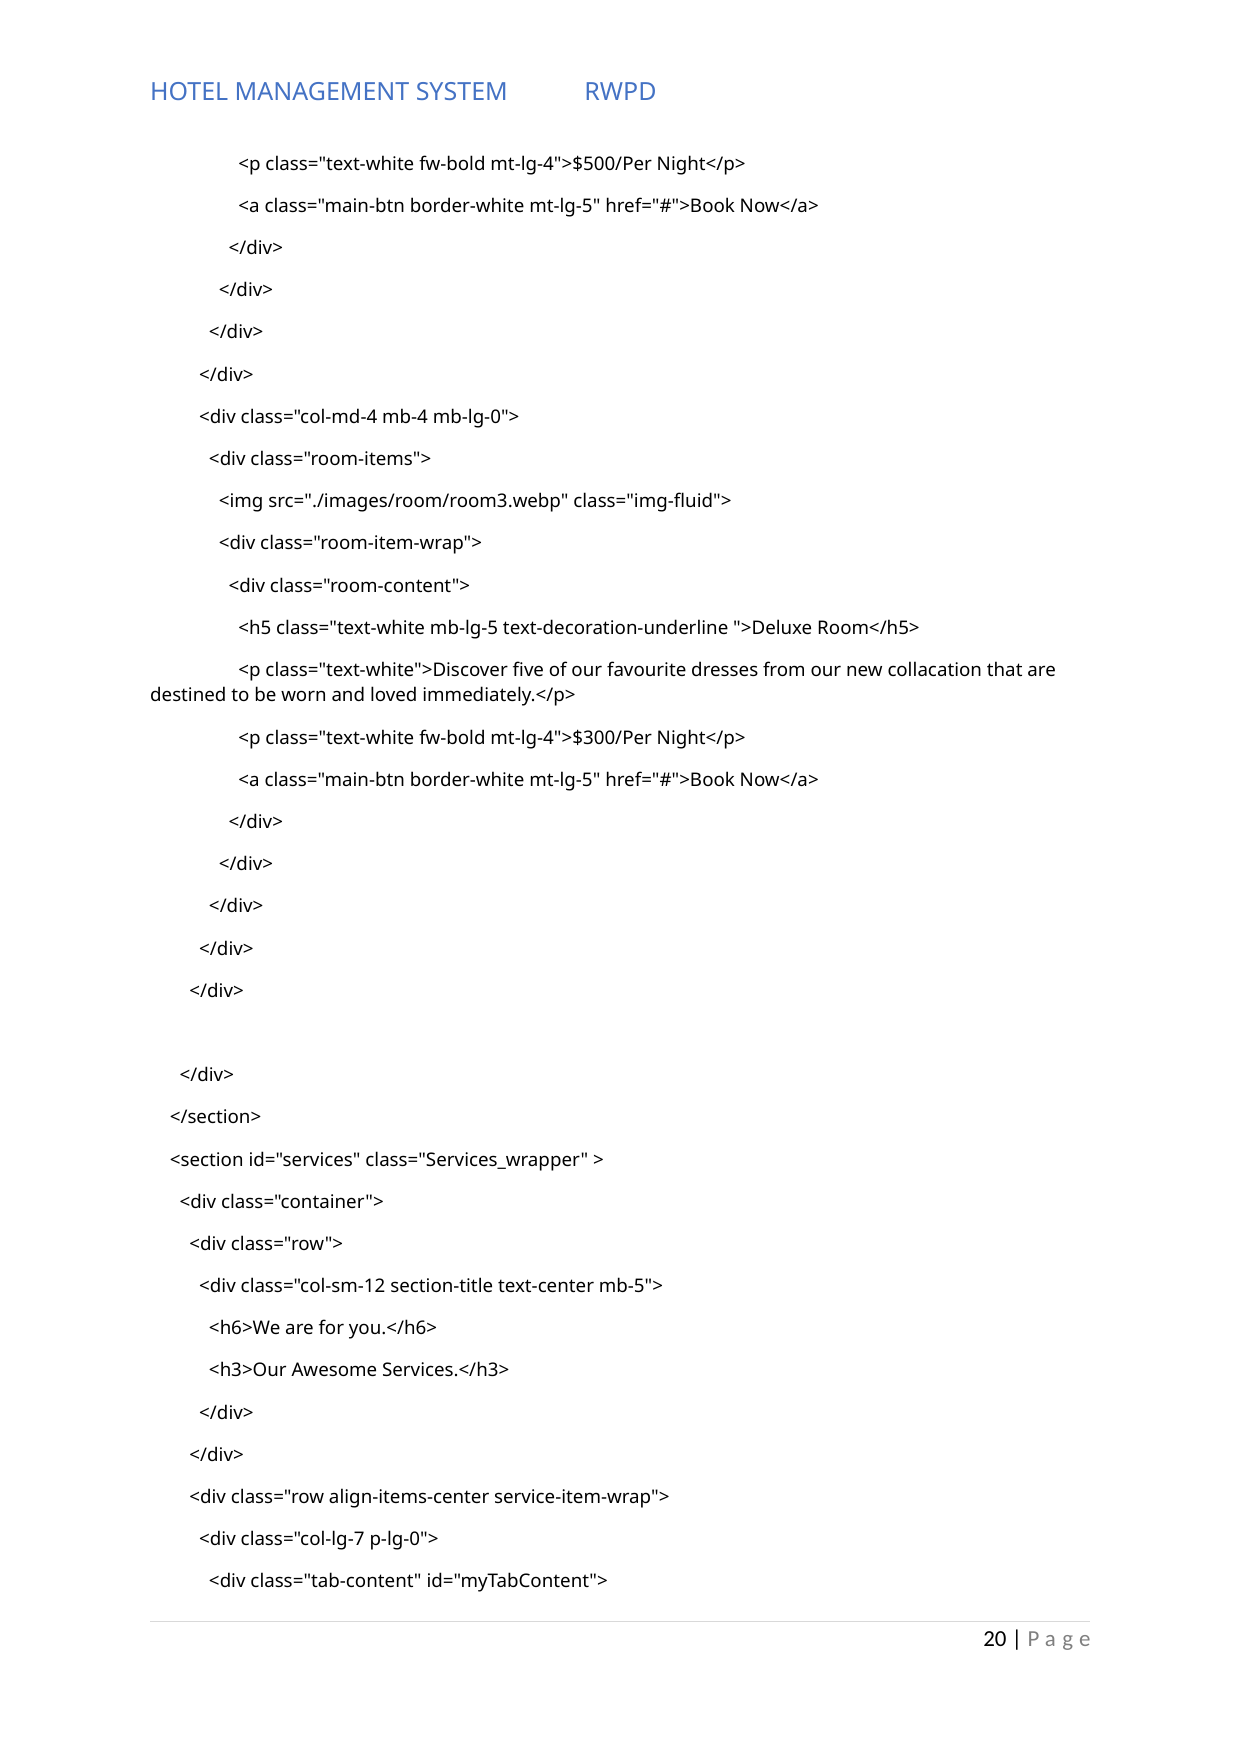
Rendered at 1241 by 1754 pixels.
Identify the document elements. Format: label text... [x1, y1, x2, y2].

text </div> [150, 319, 1090, 344]
text </div> [150, 935, 1090, 960]
text <div class="room-item-wrap"> [150, 530, 1090, 555]
text <h3>Our Awesome Services.</h3> [150, 1357, 1090, 1382]
text </div> [150, 977, 1090, 1003]
text <p class="text-white fw-bold mt-lg-4">$500/Per Night</p> [150, 150, 1090, 176]
text </div> [150, 277, 1090, 302]
text <a class="main-btn border-white mt-lg-5" href="#">Book Now</a> [150, 192, 1090, 218]
text </div> [150, 1399, 1090, 1424]
text <img src="./images/room/room3.webp" class="img-fluid"> [150, 487, 1090, 513]
text </div> [150, 234, 1090, 260]
text <div class="tab-content" id="myTabContent"> [150, 1568, 1090, 1593]
text <div class="col-lg-7 p-lg-0"> [150, 1526, 1090, 1551]
text <div class="row align-items-center service-item-wrap"> [150, 1483, 1090, 1509]
text <p class="text-white fw-bold mt-lg-4">$300/Per Night</p> [150, 724, 1090, 749]
text <a class="main-btn border-white mt-lg-5" href="#">Book Now</a> [150, 766, 1090, 792]
text <p class="text-white">Discover five of our favourite dresses from our new collacation that are destined to be worn and loved immediately.</p> [150, 656, 1090, 707]
text </div> [150, 893, 1090, 918]
text <div class="container"> [150, 1188, 1090, 1213]
text <section id="services" class="Services_wrapper" > [150, 1146, 1090, 1171]
text </div> [150, 361, 1090, 386]
text <div class="room-items"> [150, 445, 1090, 471]
text <h5 class="text-white mb-lg-5 text-decoration-underline ">Deluxe Room</h5> [150, 614, 1090, 639]
text <div class="row"> [150, 1230, 1090, 1256]
text </div> [150, 808, 1090, 834]
text </div> [150, 851, 1090, 876]
text </div> [150, 1061, 1090, 1087]
text <div class="room-content"> [150, 572, 1090, 597]
text <div class="col-sm-12 section-title text-center mb-5"> [150, 1272, 1090, 1298]
text </section> [150, 1104, 1090, 1129]
text <div class="col-md-4 mb-4 mb-lg-0"> [150, 403, 1090, 429]
text </div> [150, 1441, 1090, 1467]
text <h6>We are for you.</h6> [150, 1314, 1090, 1340]
